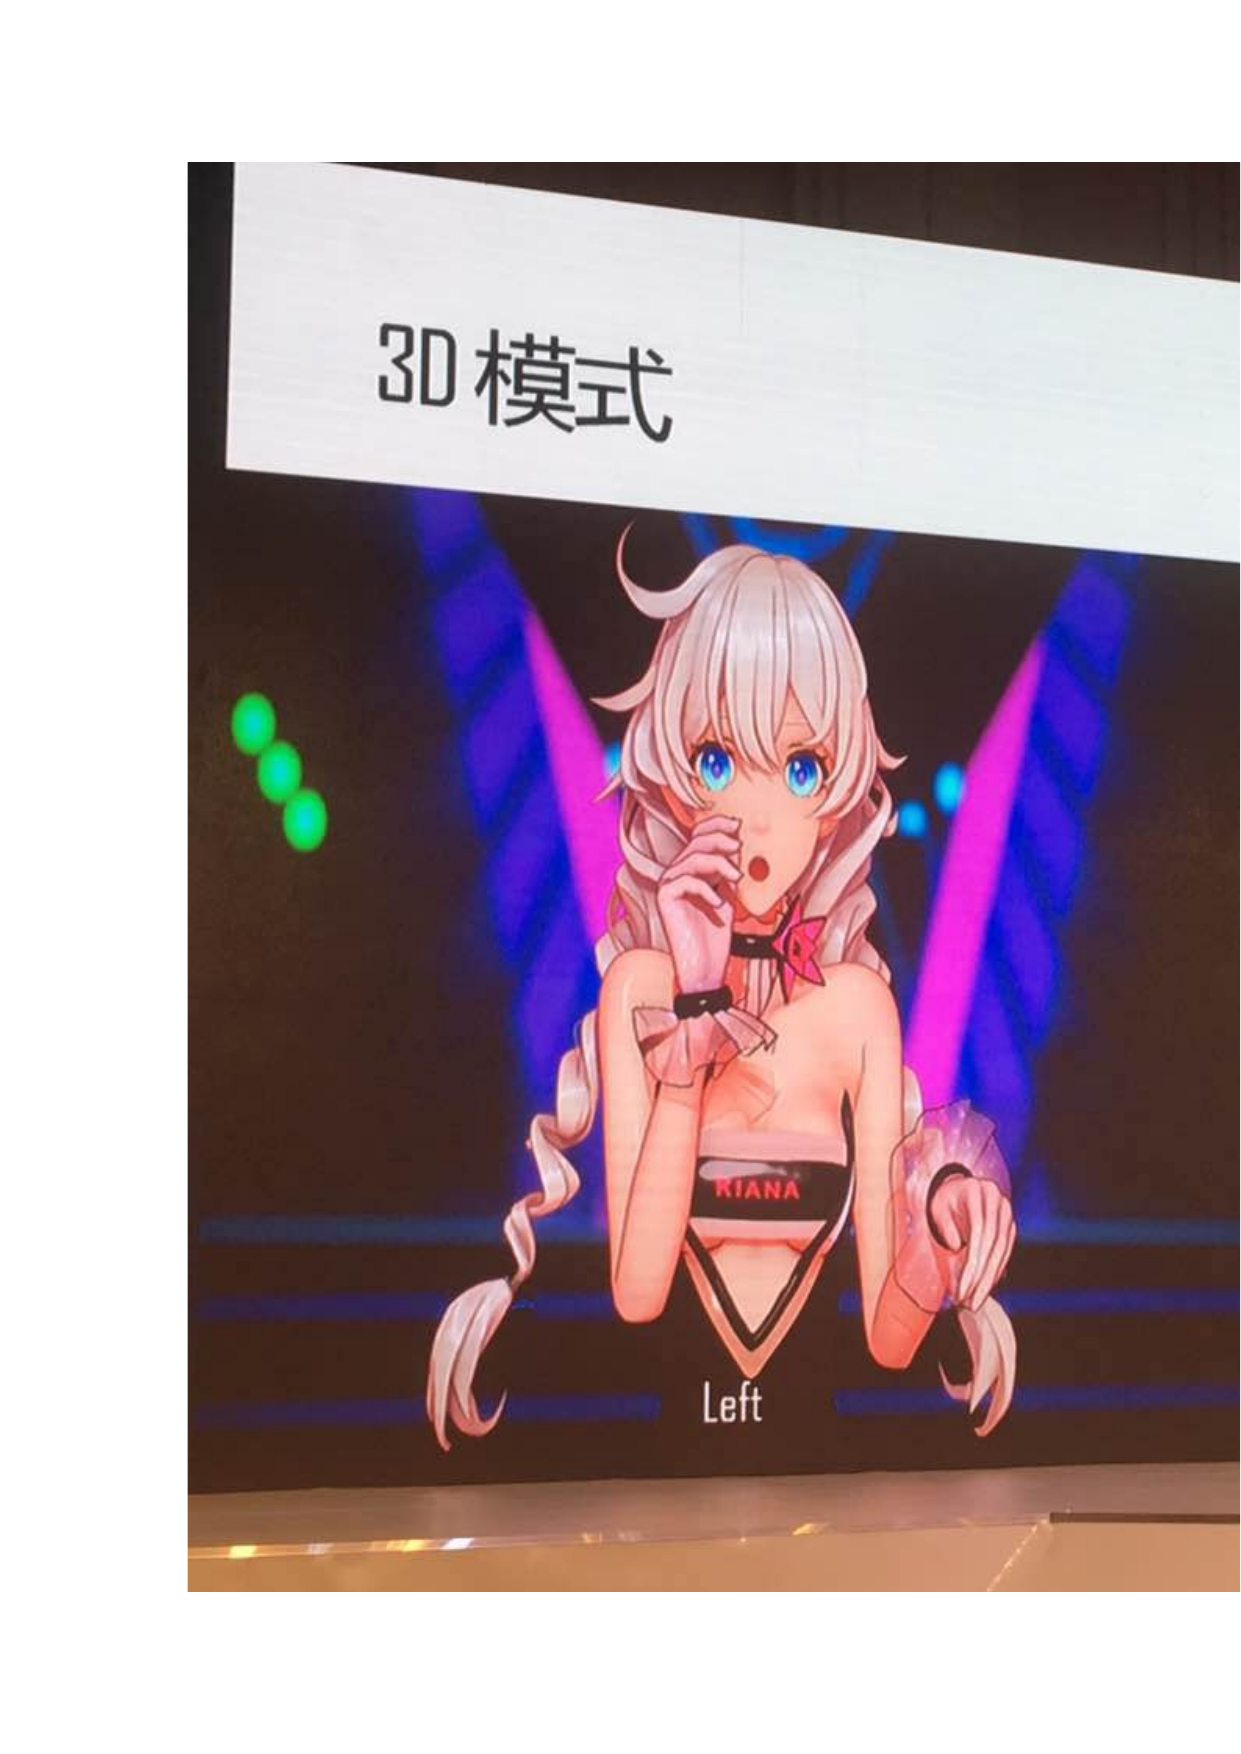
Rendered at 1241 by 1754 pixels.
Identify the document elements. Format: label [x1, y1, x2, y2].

picture [187, 162, 1241, 1592]
